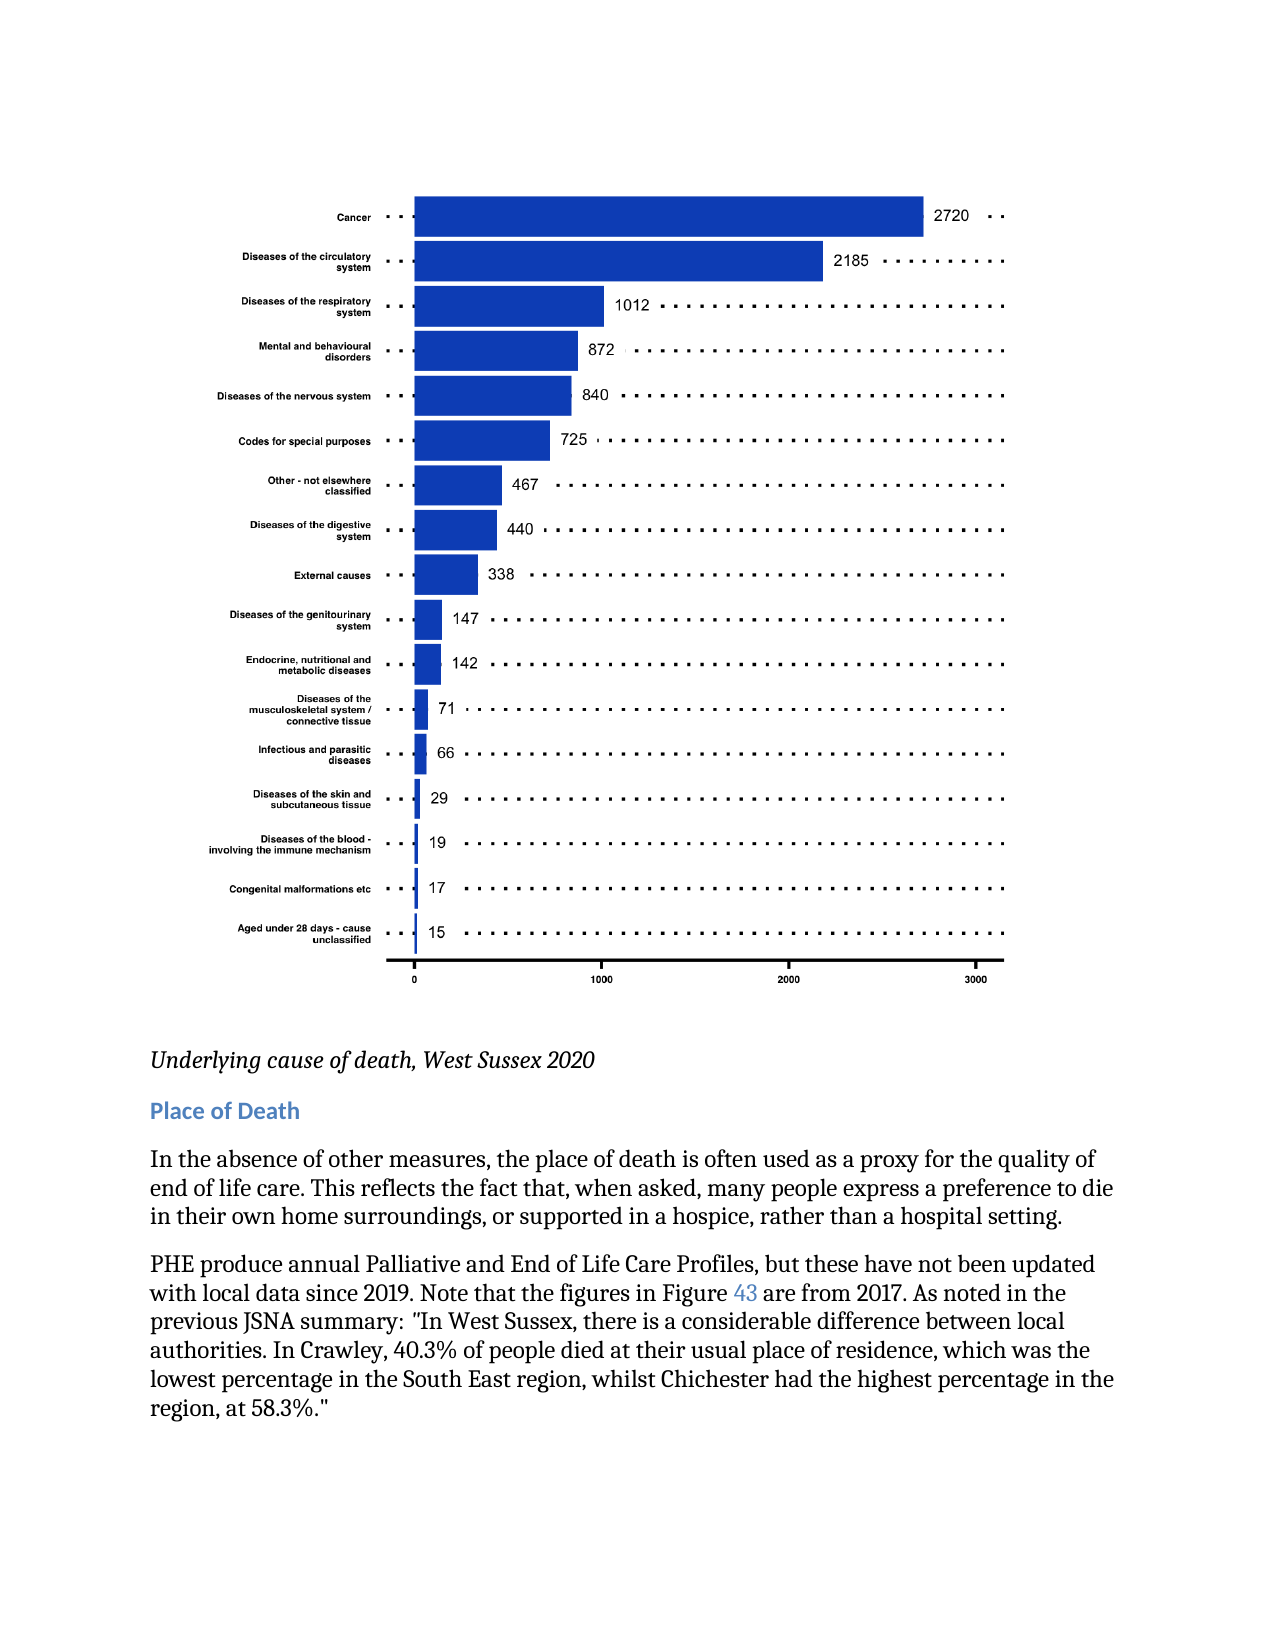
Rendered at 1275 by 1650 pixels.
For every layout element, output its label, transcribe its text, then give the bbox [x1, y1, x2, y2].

subtitle Place of Death [150, 1095, 1125, 1126]
picture [168, 150, 1044, 1025]
text PHE produce annual Palliative and End of Life Care Profiles, but these have not been updated with local data since 2019. Note that the figures in Figure 43 are from 2017. As noted in the previous JSNA summary: "In West Sussex, there is a considerable difference between local authorities. In Crawley, 40.3% of people died at their usual place of residence, which was the lowest percentage in the South East region, whilst Chichester had the highest percentage in the region, at 58.3%." [150, 1250, 1125, 1422]
text In the absence of other measures, the place of death is often used as a proxy for the quality of end of life care. This reflects the fact that, when asked, many people express a preference to die in their own home surroundings, or supported in a hospice, rather than a hospital setting. [150, 1145, 1125, 1231]
text Underlying cause of death, West Sussex 2020 [150, 1046, 1125, 1074]
